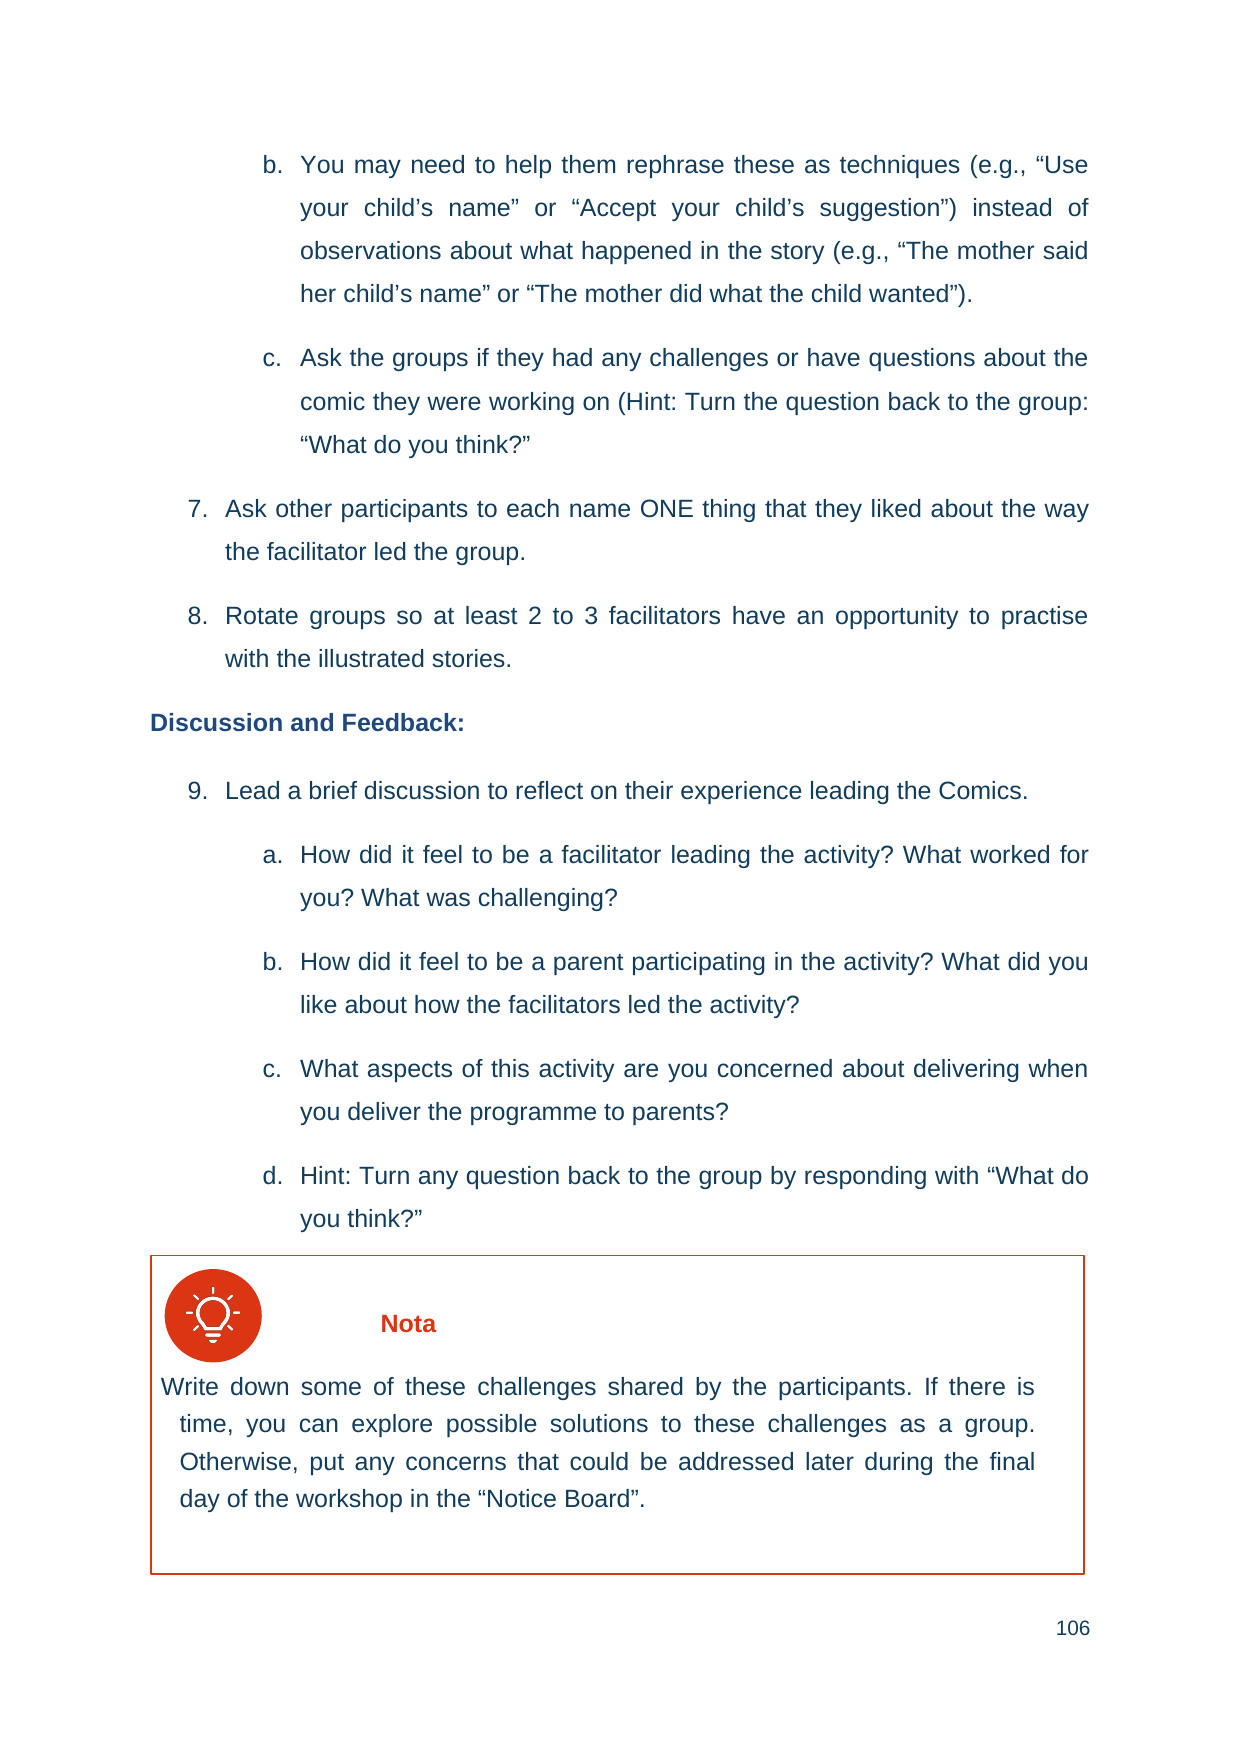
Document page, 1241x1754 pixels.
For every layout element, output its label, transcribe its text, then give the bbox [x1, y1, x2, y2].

list Ask other participants to each name ONE thing that they liked about the way the facilitator led the group. [187, 493, 1090, 565]
list Lead a brief discussion to reflect on their experience leading the Comics. [187, 776, 1090, 804]
list You may need to help them rephrase these as techniques (e.g., “Use your child’s name” or “Accept your child’s suggestion”) instead of observations about what happened in the story (e.g., “The mother said her child’s name” or “The mother did what the child wanted”). [262, 150, 1090, 308]
list How did it feel to be a parent participating in the activity? What did you like about how the facilitators led the activity? [262, 947, 1090, 1019]
list Ask the groups if they had any challenges or have questions about the comic they were working on (Hint: Turn the question back to the group: “What do you think?” [262, 343, 1090, 458]
list Rotate groups so at least 2 to 3 facilitators have an opportunity to practise with the illustrated stories. [187, 601, 1090, 672]
list Hint: Turn any question back to the group by responding with “What do you think?” [262, 1161, 1090, 1233]
list What aspects of this activity are you concerned about delivering when you deliver the programme to parents? [262, 1054, 1090, 1126]
subtitle Discussion and Feedback: [150, 708, 1090, 736]
picture [180, 1284, 246, 1347]
list How did it feel to be a facilitator leading the activity? What worked for you? What was challenging? [262, 840, 1090, 912]
